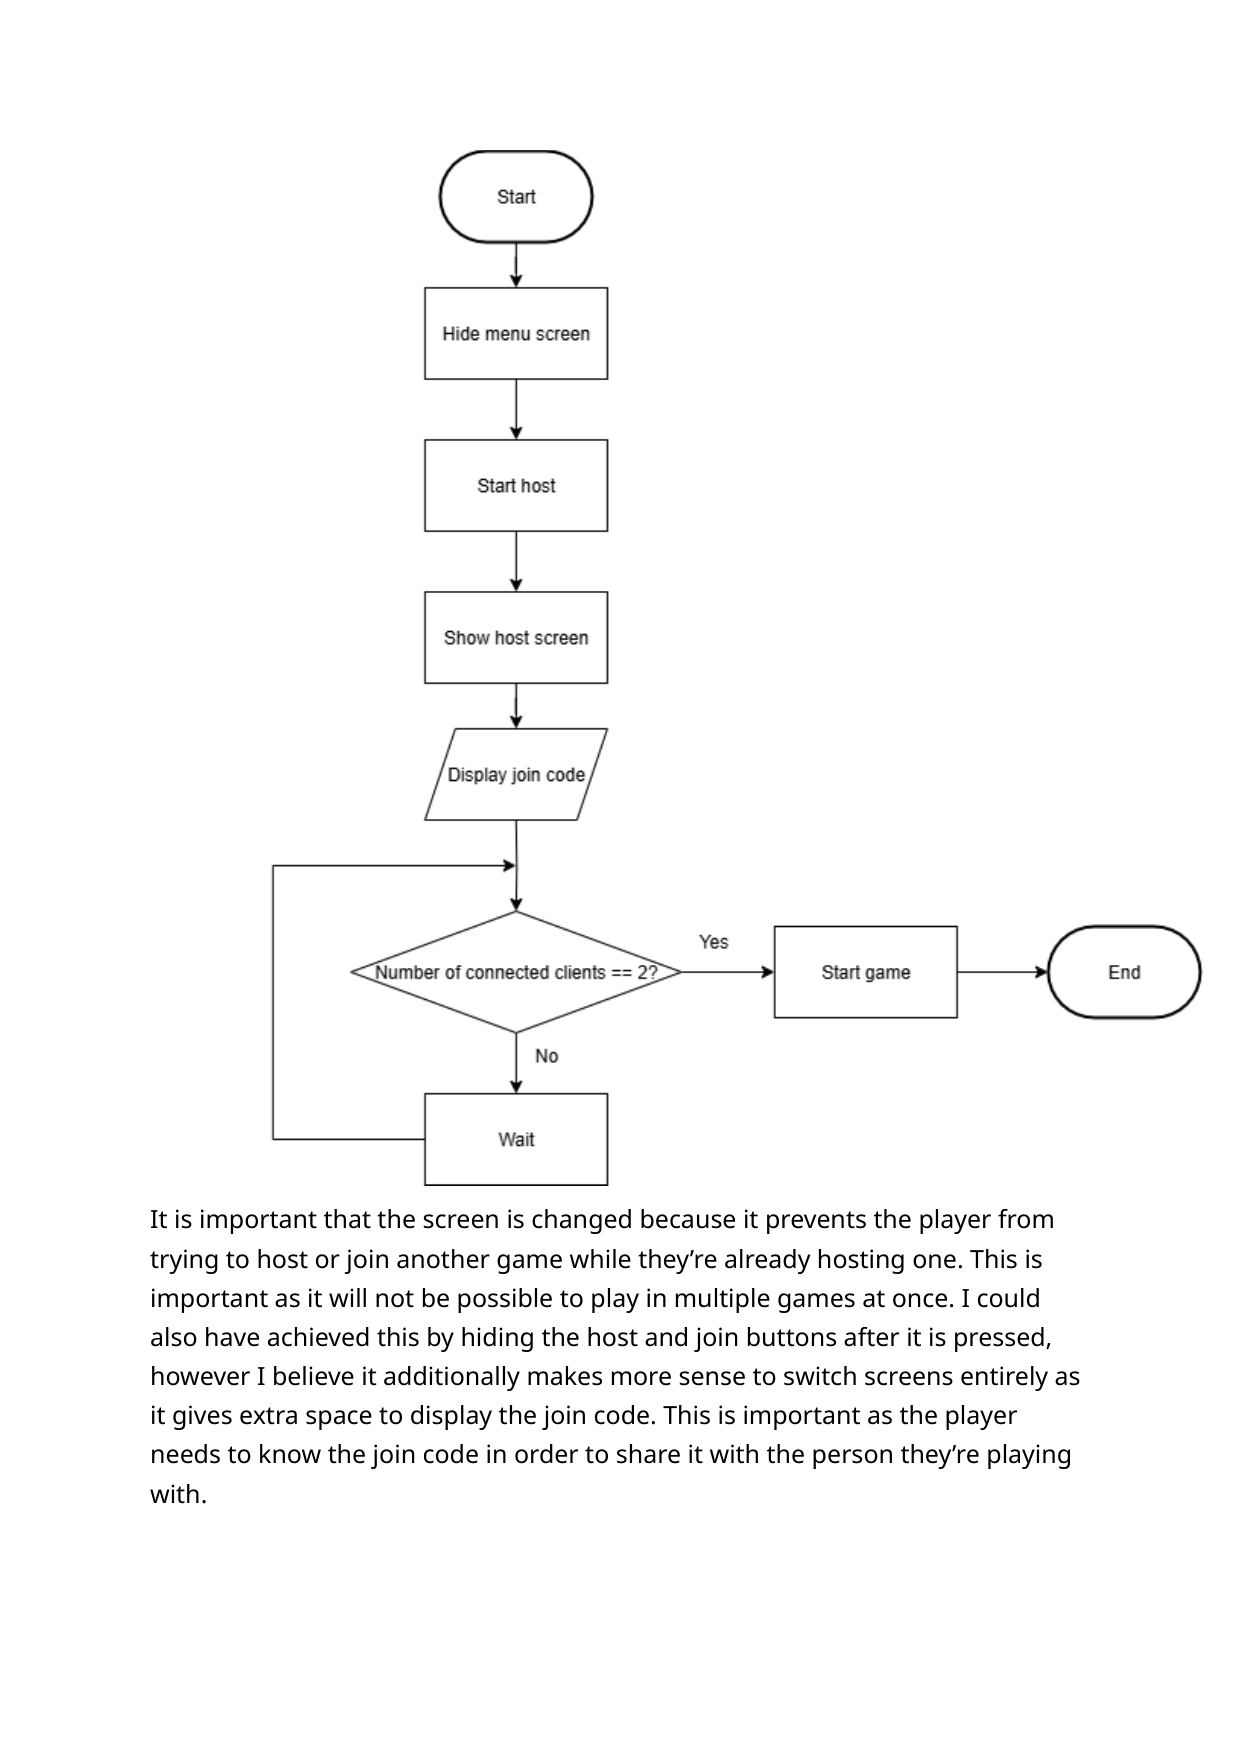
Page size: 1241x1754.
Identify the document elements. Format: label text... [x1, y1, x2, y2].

picture [262, 150, 1203, 1186]
text It is important that the screen is changed because it prevents the player from trying to host or join another game while they’re already hosting one. This is important as it will not be possible to play in multiple games at once. I could also have achieved this by hiding the host and join buttons after it is pressed, however I believe it additionally makes more sense to switch screens entirely as it gives extra space to display the join code. This is important as the player needs to know the join code in order to share it with the person they’re playing with. [150, 1202, 1090, 1510]
